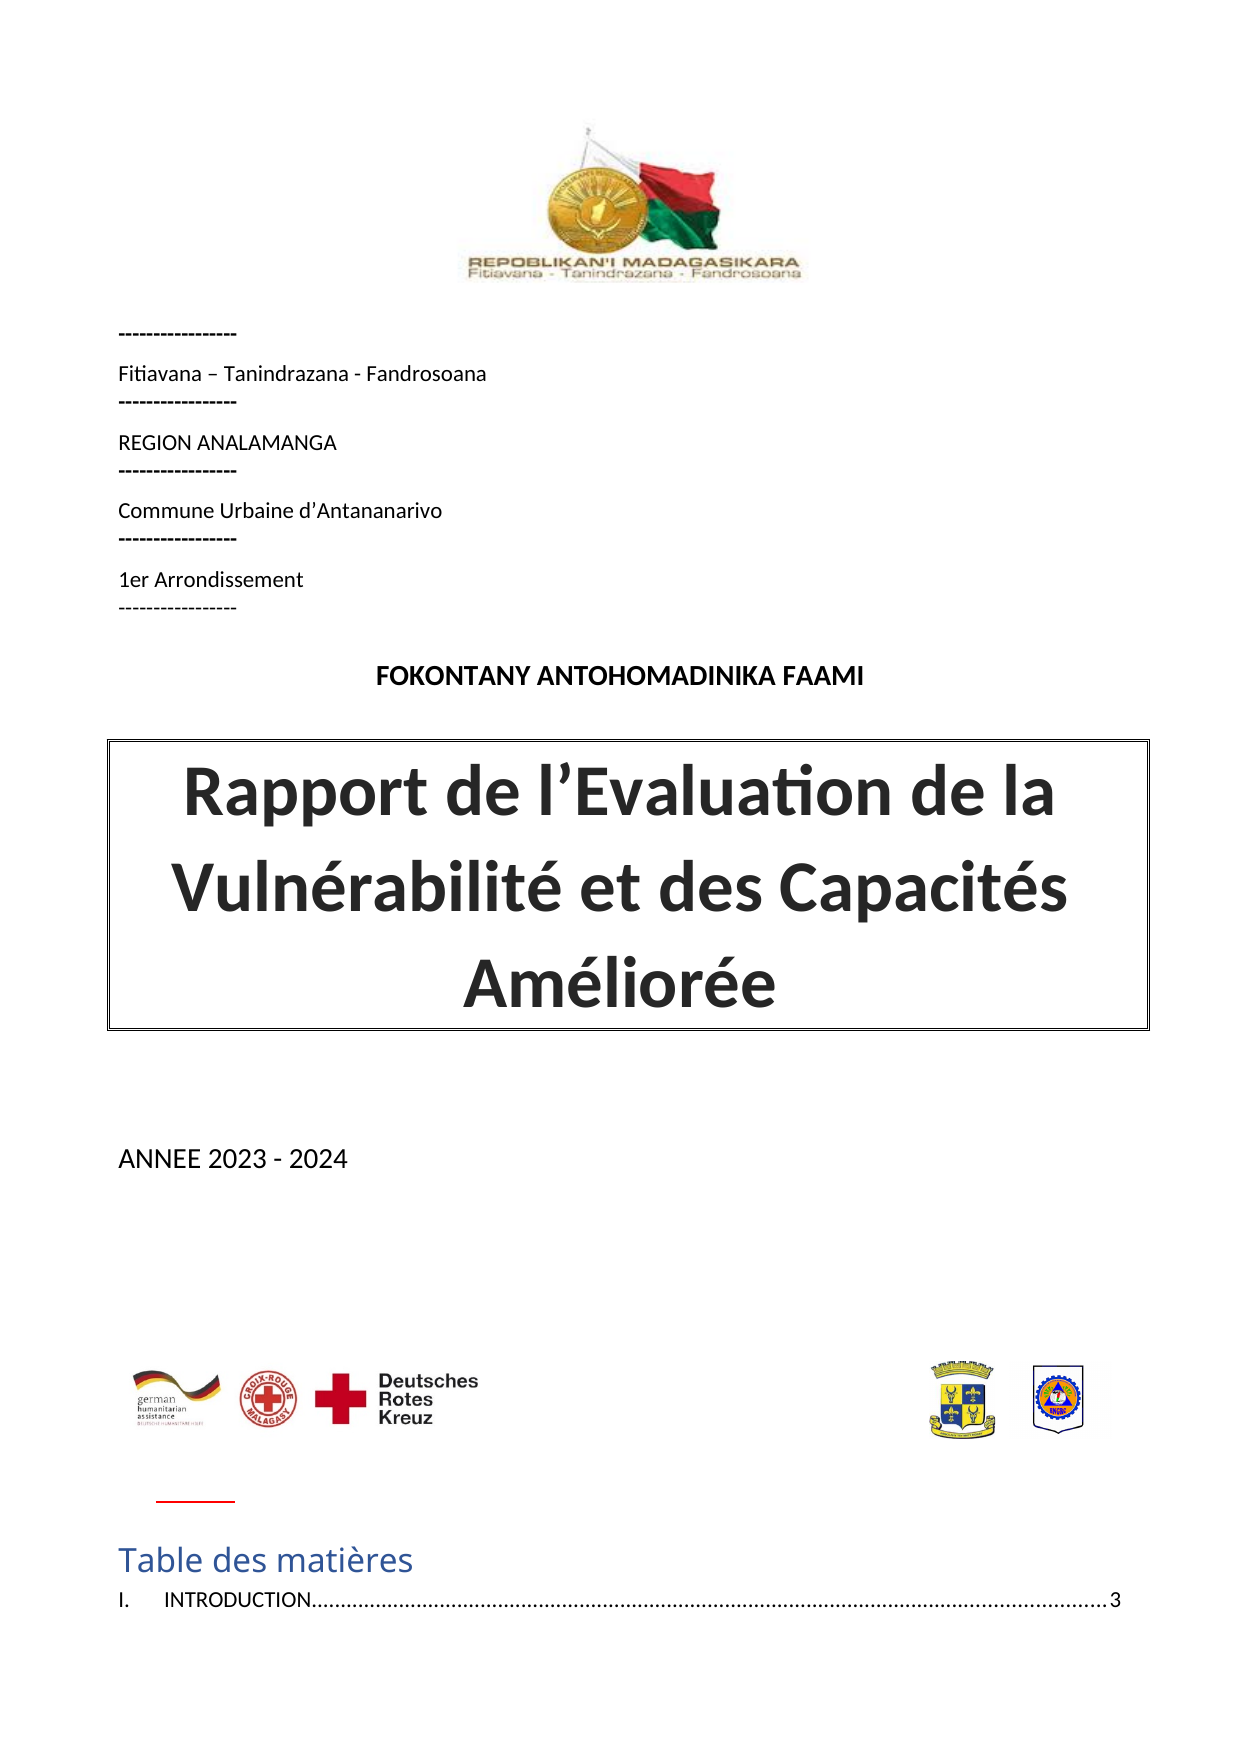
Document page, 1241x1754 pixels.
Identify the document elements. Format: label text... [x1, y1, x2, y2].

text ----------------- [118, 319, 1122, 347]
text ANNEE 2023 - 2024 [118, 1141, 1122, 1176]
text ----------------- [118, 387, 1122, 415]
text Rapport de l’Evaluation de la Vulnérabilité et des Capacités Améliorée [110, 742, 1147, 1028]
text Fitiavana – Tanindrazana - Fandrosoana [118, 359, 1122, 387]
picture [929, 1361, 996, 1439]
text ----------------- [118, 456, 1122, 484]
text FOKONTANY ANTOHOMADINIKA FAAMI [118, 657, 1122, 692]
picture [1008, 1361, 1113, 1439]
picture [358, 108, 907, 299]
text ----------------- [118, 524, 1122, 552]
text Commune Urbaine d’Antananarivo [118, 496, 1122, 524]
text 1er Arrondissement [118, 565, 1122, 593]
text REGION ANALAMANGA [118, 428, 1122, 456]
text ----------------- [118, 593, 1122, 621]
picture [118, 1361, 498, 1439]
